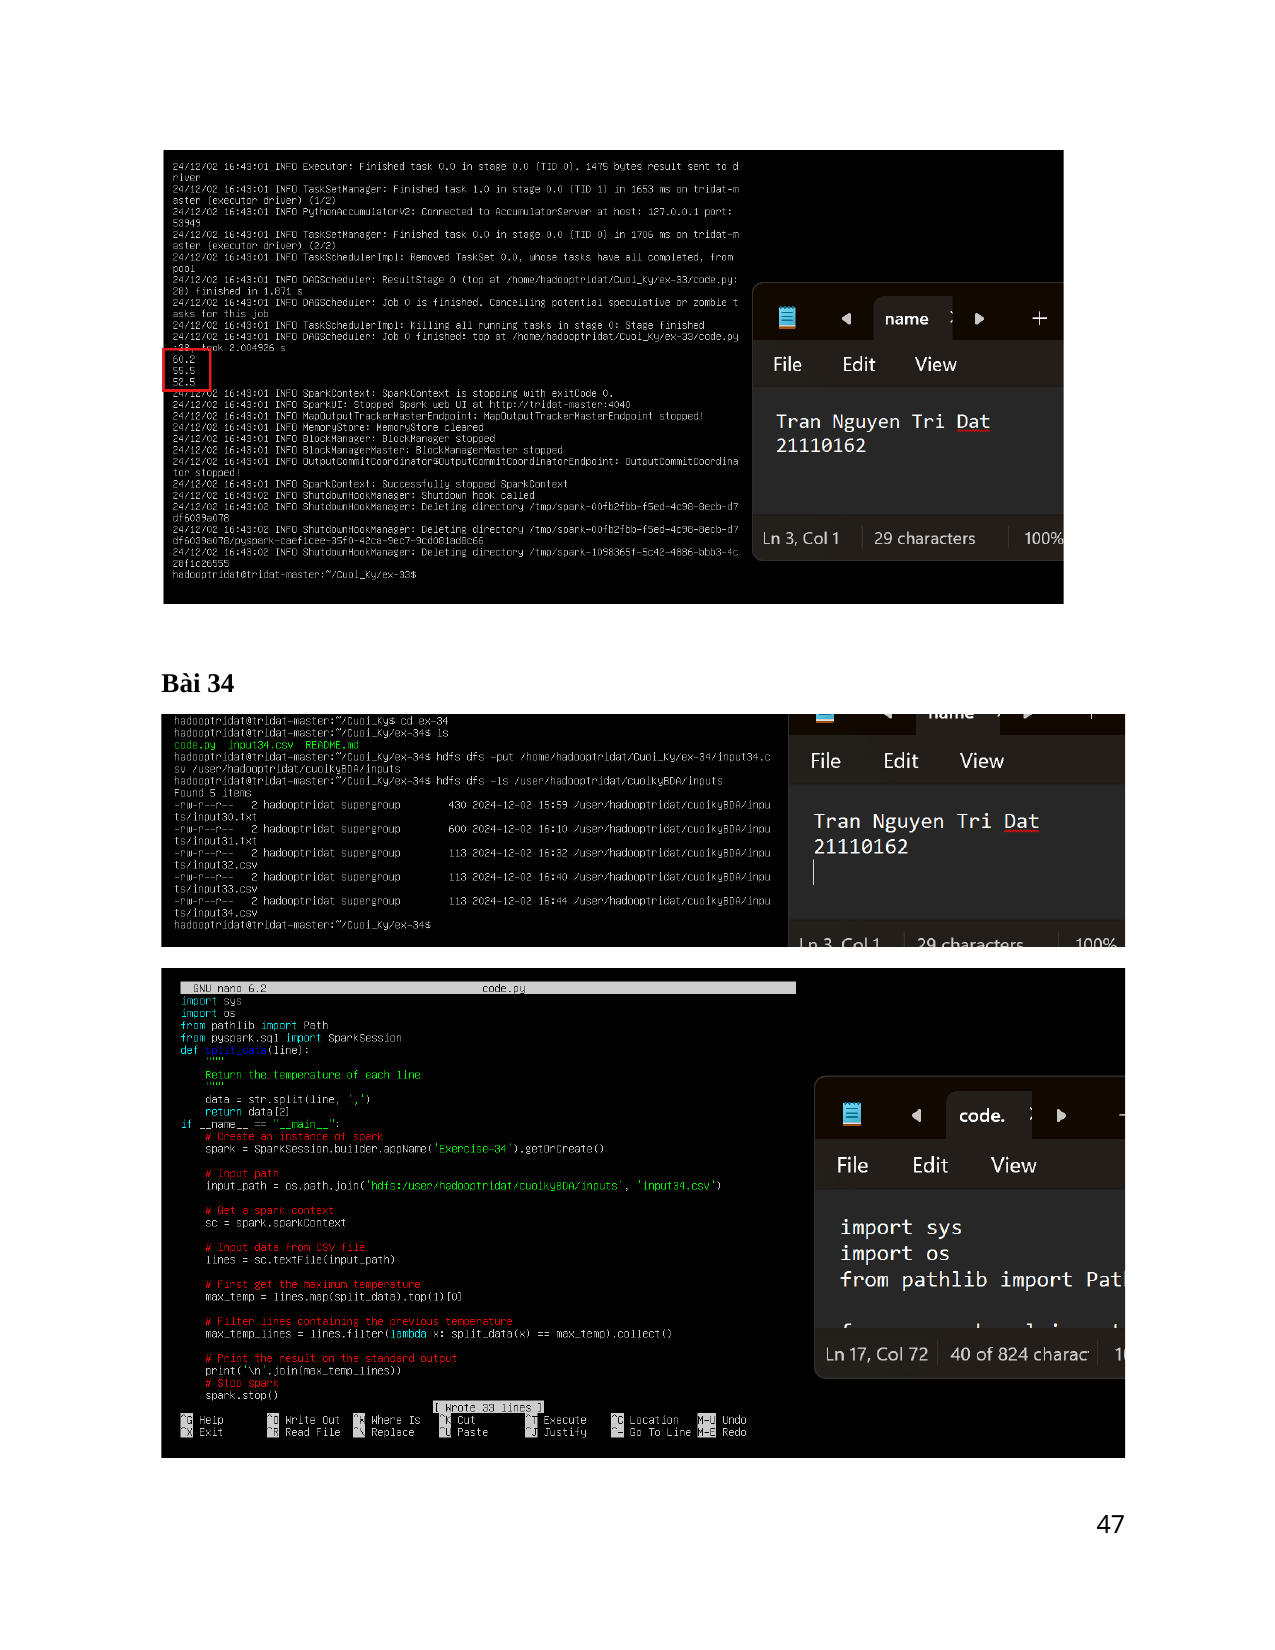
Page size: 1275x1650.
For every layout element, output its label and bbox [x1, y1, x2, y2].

picture [161, 714, 1125, 947]
table_cell [150, 150, 1125, 667]
picture [161, 150, 1064, 604]
picture [161, 968, 1125, 1458]
table_cell [150, 668, 1125, 1478]
